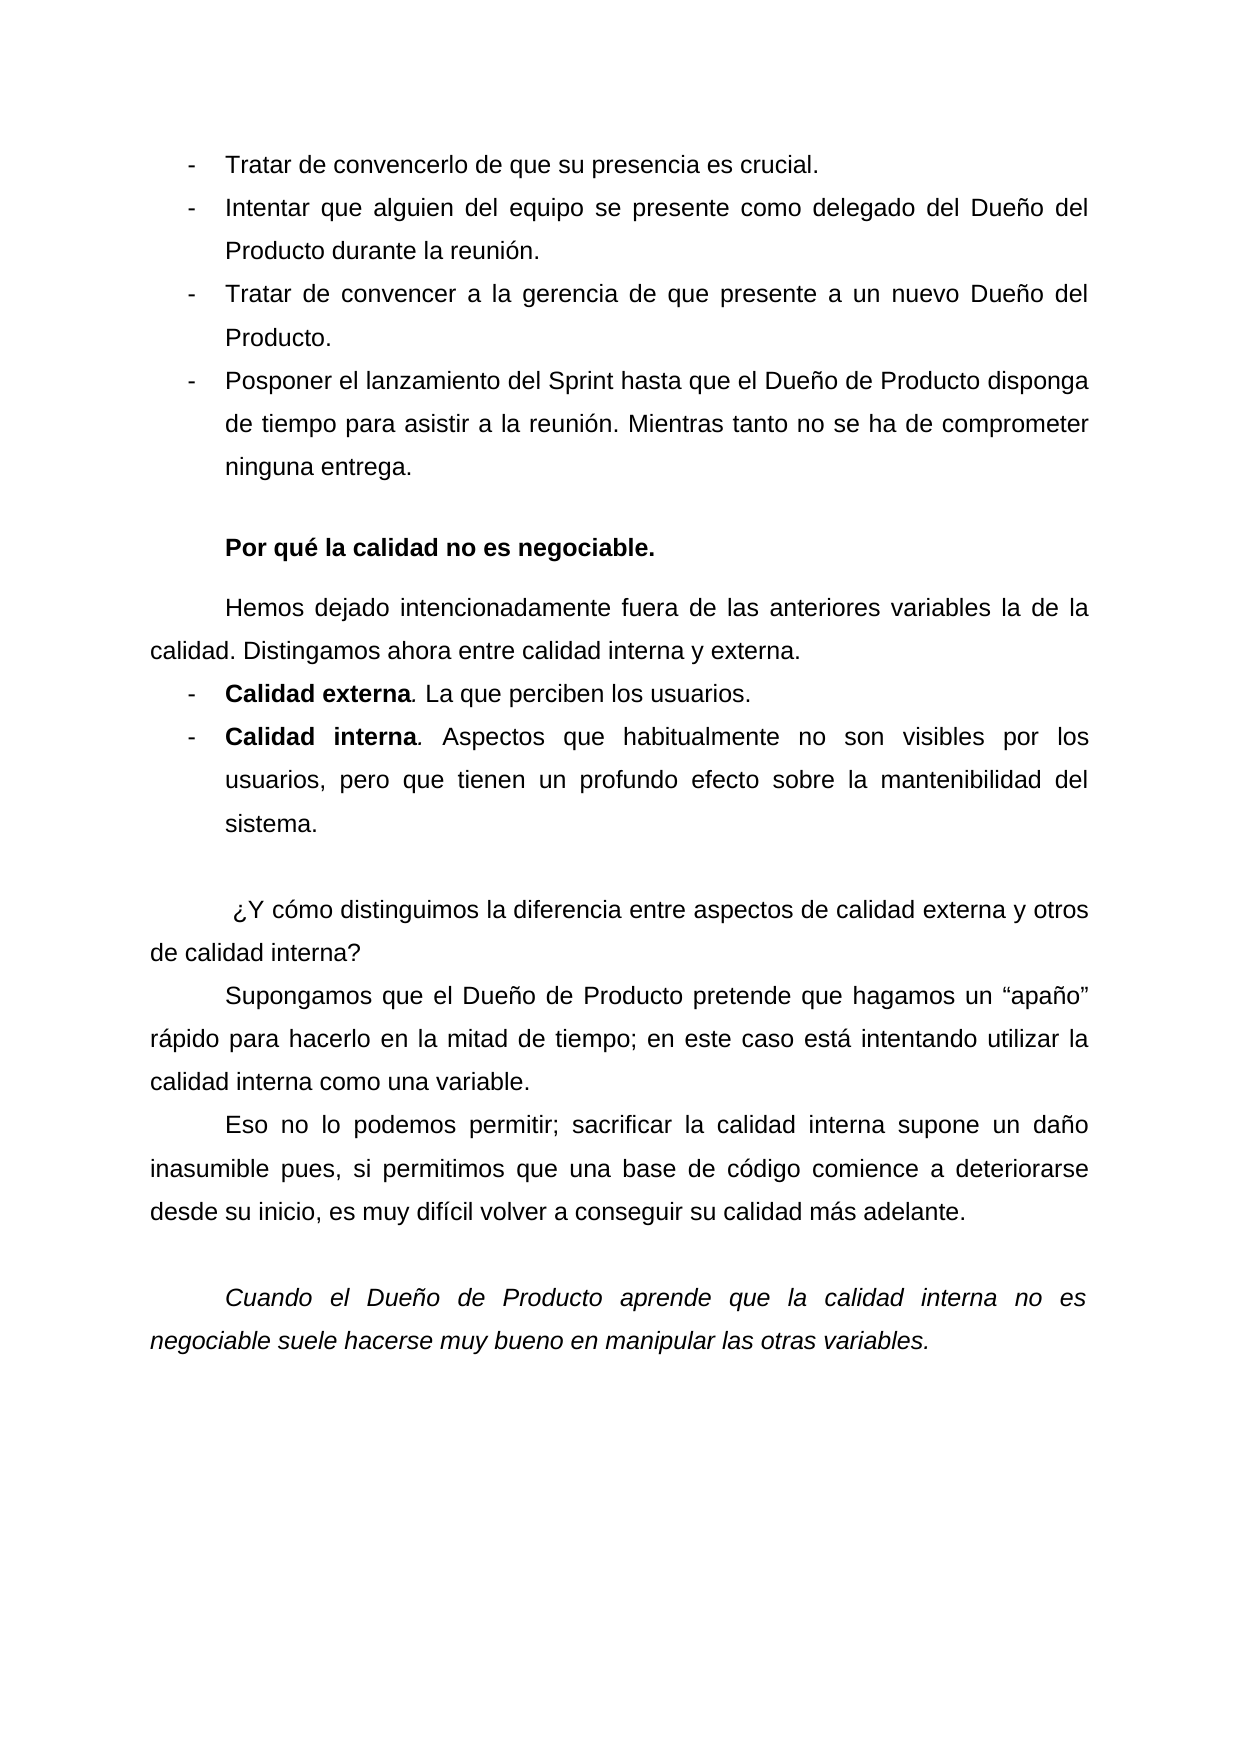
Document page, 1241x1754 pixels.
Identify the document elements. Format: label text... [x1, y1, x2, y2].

list Calidad externa. La que perciben los usuarios. [187, 679, 1090, 708]
subtitle Por qué la calidad no es negociable. [150, 532, 1090, 561]
list Posponer el lanzamiento del Sprint hasta que el Dueño de Producto disponga de tiempo para asistir a la reunión. Mientras tanto no se ha de comprometer ninguna entrega. [187, 366, 1090, 481]
text ¿Y cómo distinguimos la diferencia entre aspectos de calidad externa y otros de calidad interna? [150, 895, 1090, 967]
text Cuando el Dueño de Producto aprende que la calidad interna no es negociable suele hacerse muy bueno en manipular las otras variables. [150, 1283, 1090, 1355]
list Intentar que alguien del equipo se presente como delegado del Dueño del Producto durante la reunión. [187, 193, 1090, 265]
text Eso no lo podemos permitir; sacrificar la calidad interna supone un daño inasumible pues, si permitimos que una base de código comience a deteriorarse desde su inicio, es muy difícil volver a conseguir su calidad más adelante. [150, 1110, 1090, 1225]
list Tratar de convencerlo de que su presencia es crucial. [187, 150, 1090, 179]
text Hemos dejado intencionadamente fuera de las anteriores variables la de la calidad. Distingamos ahora entre calidad interna y externa. [150, 593, 1090, 665]
text Supongamos que el Dueño de Producto pretende que hagamos un “apaño” rápido para hacerlo en la mitad de tiempo; en este caso está intentando utilizar la calidad interna como una variable. [150, 981, 1090, 1096]
list Tratar de convencer a la gerencia de que presente a un nuevo Dueño del Producto. [187, 279, 1090, 351]
list Calidad interna. Aspectos que habitualmente no son visibles por los usuarios, pero que tienen un profundo efecto sobre la mantenibilidad del sistema. [187, 722, 1090, 837]
